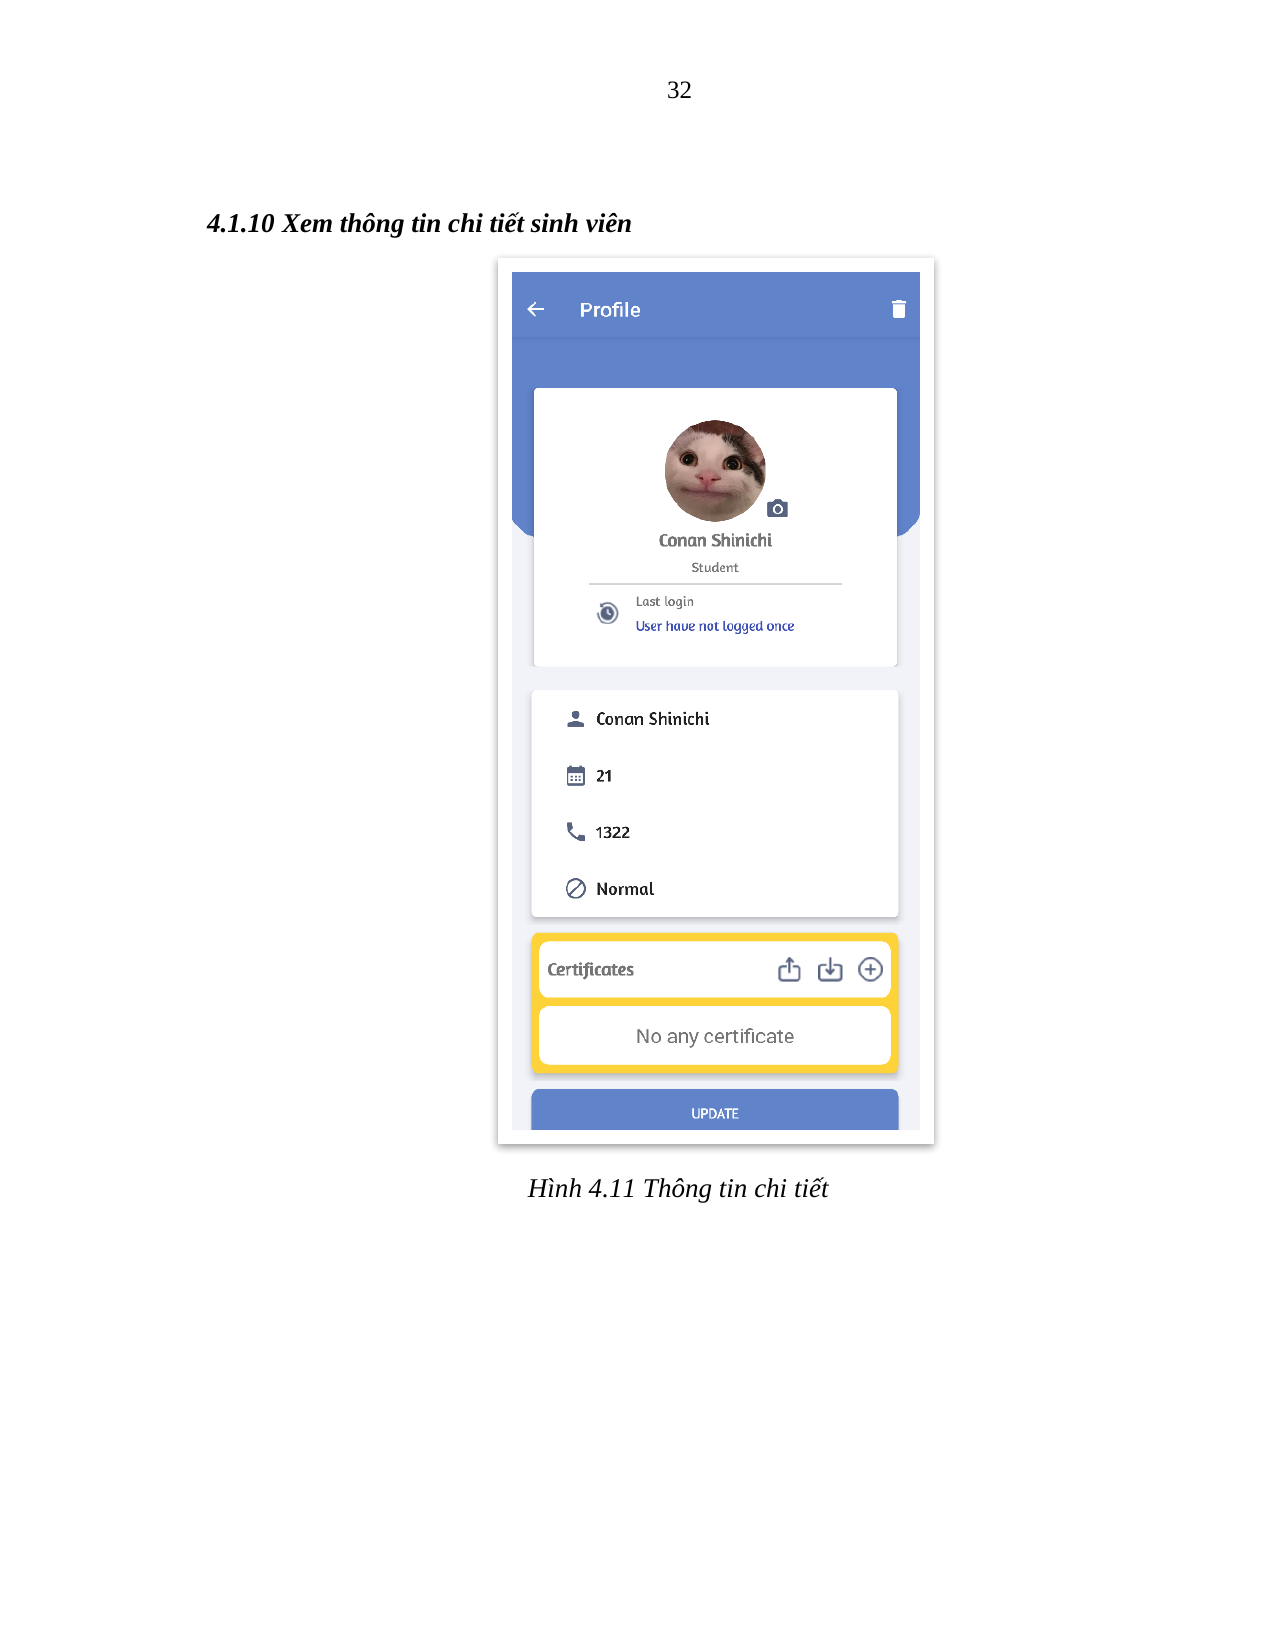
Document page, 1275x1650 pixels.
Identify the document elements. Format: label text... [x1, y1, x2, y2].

picture [512, 272, 920, 1130]
list Xem thông tin chi tiết sinh viên [207, 207, 1152, 238]
text Hình 4.11 Thông tin chi tiết [207, 1172, 1152, 1203]
